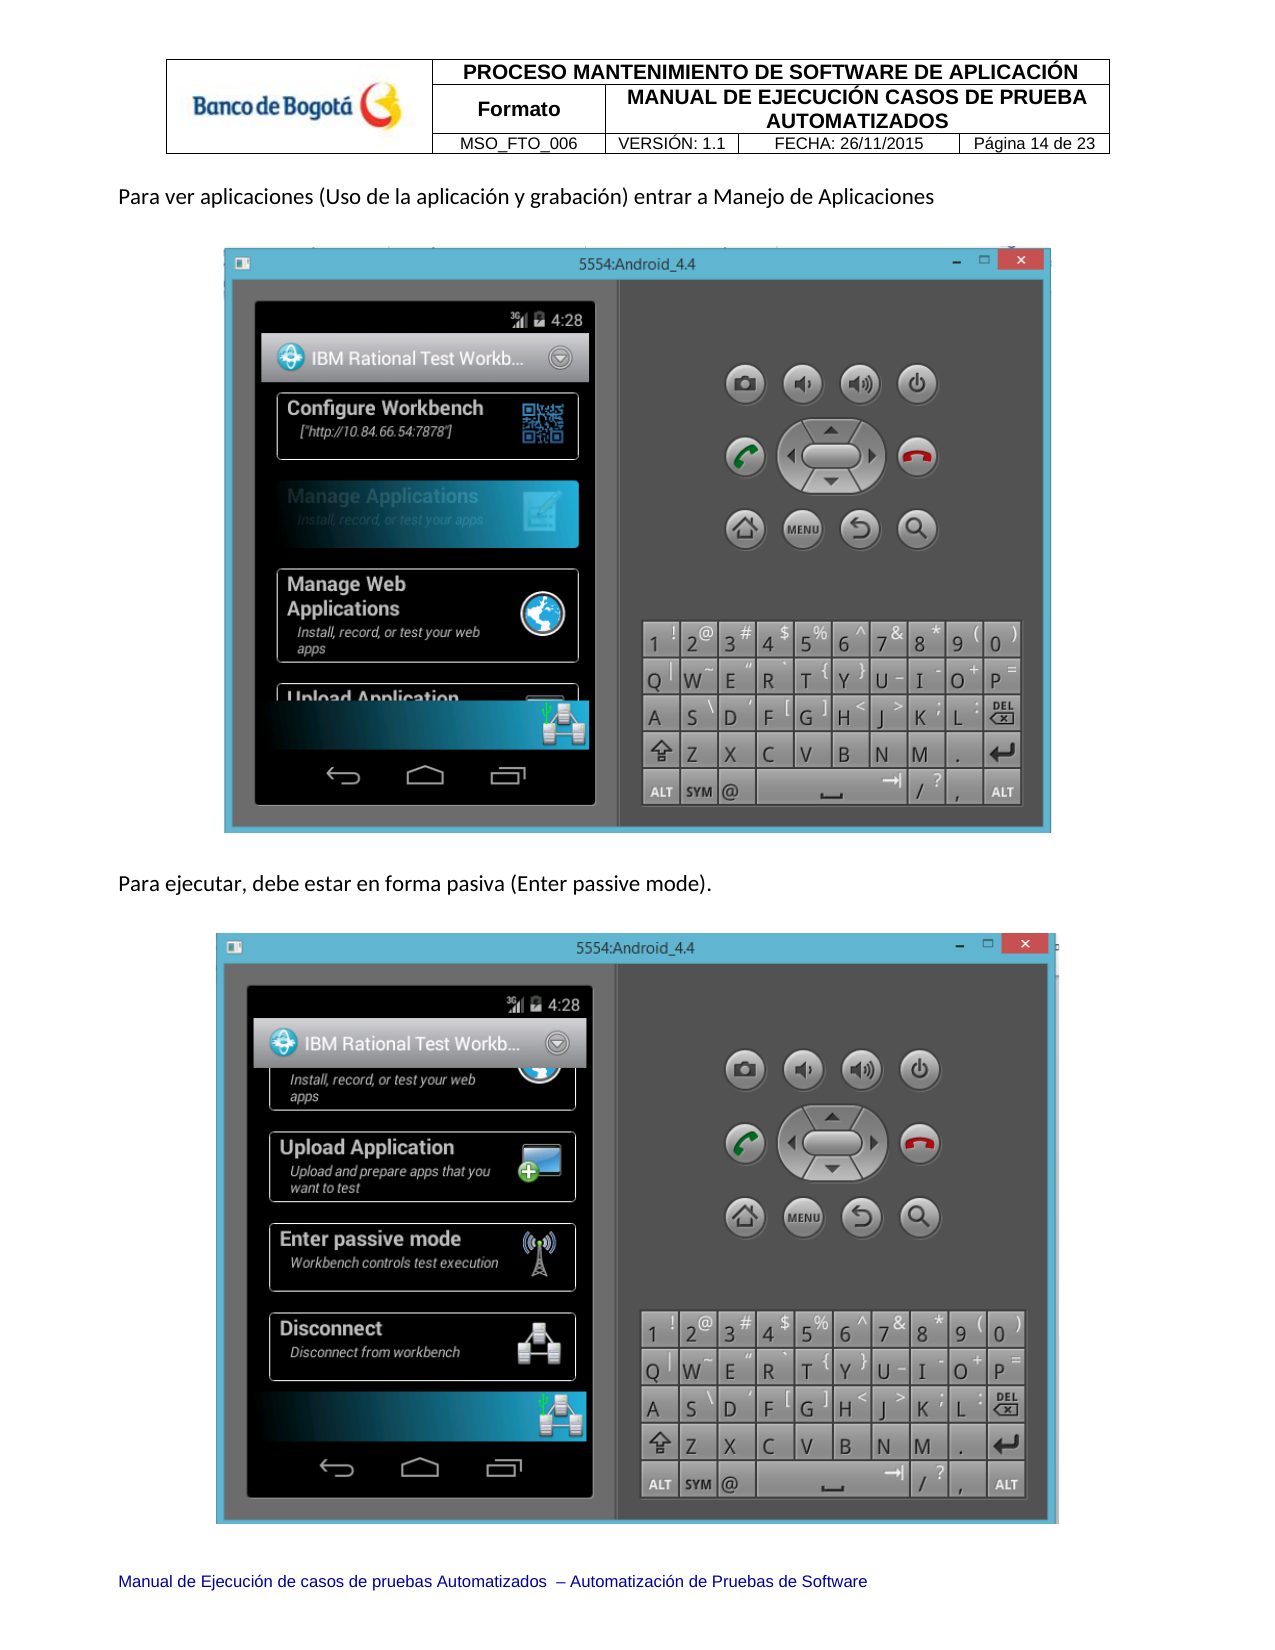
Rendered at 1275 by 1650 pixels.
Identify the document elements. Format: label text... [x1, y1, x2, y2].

text Para ejecutar, debe estar en forma pasiva (Enter passive mode). [118, 869, 1157, 897]
picture [223, 246, 1052, 833]
text Para ver aplicaciones (Uso de la aplicación y grabación) entrar a Manejo de Aplicaciones [118, 182, 1157, 210]
picture [215, 933, 1060, 1524]
picture [177, 63, 417, 150]
